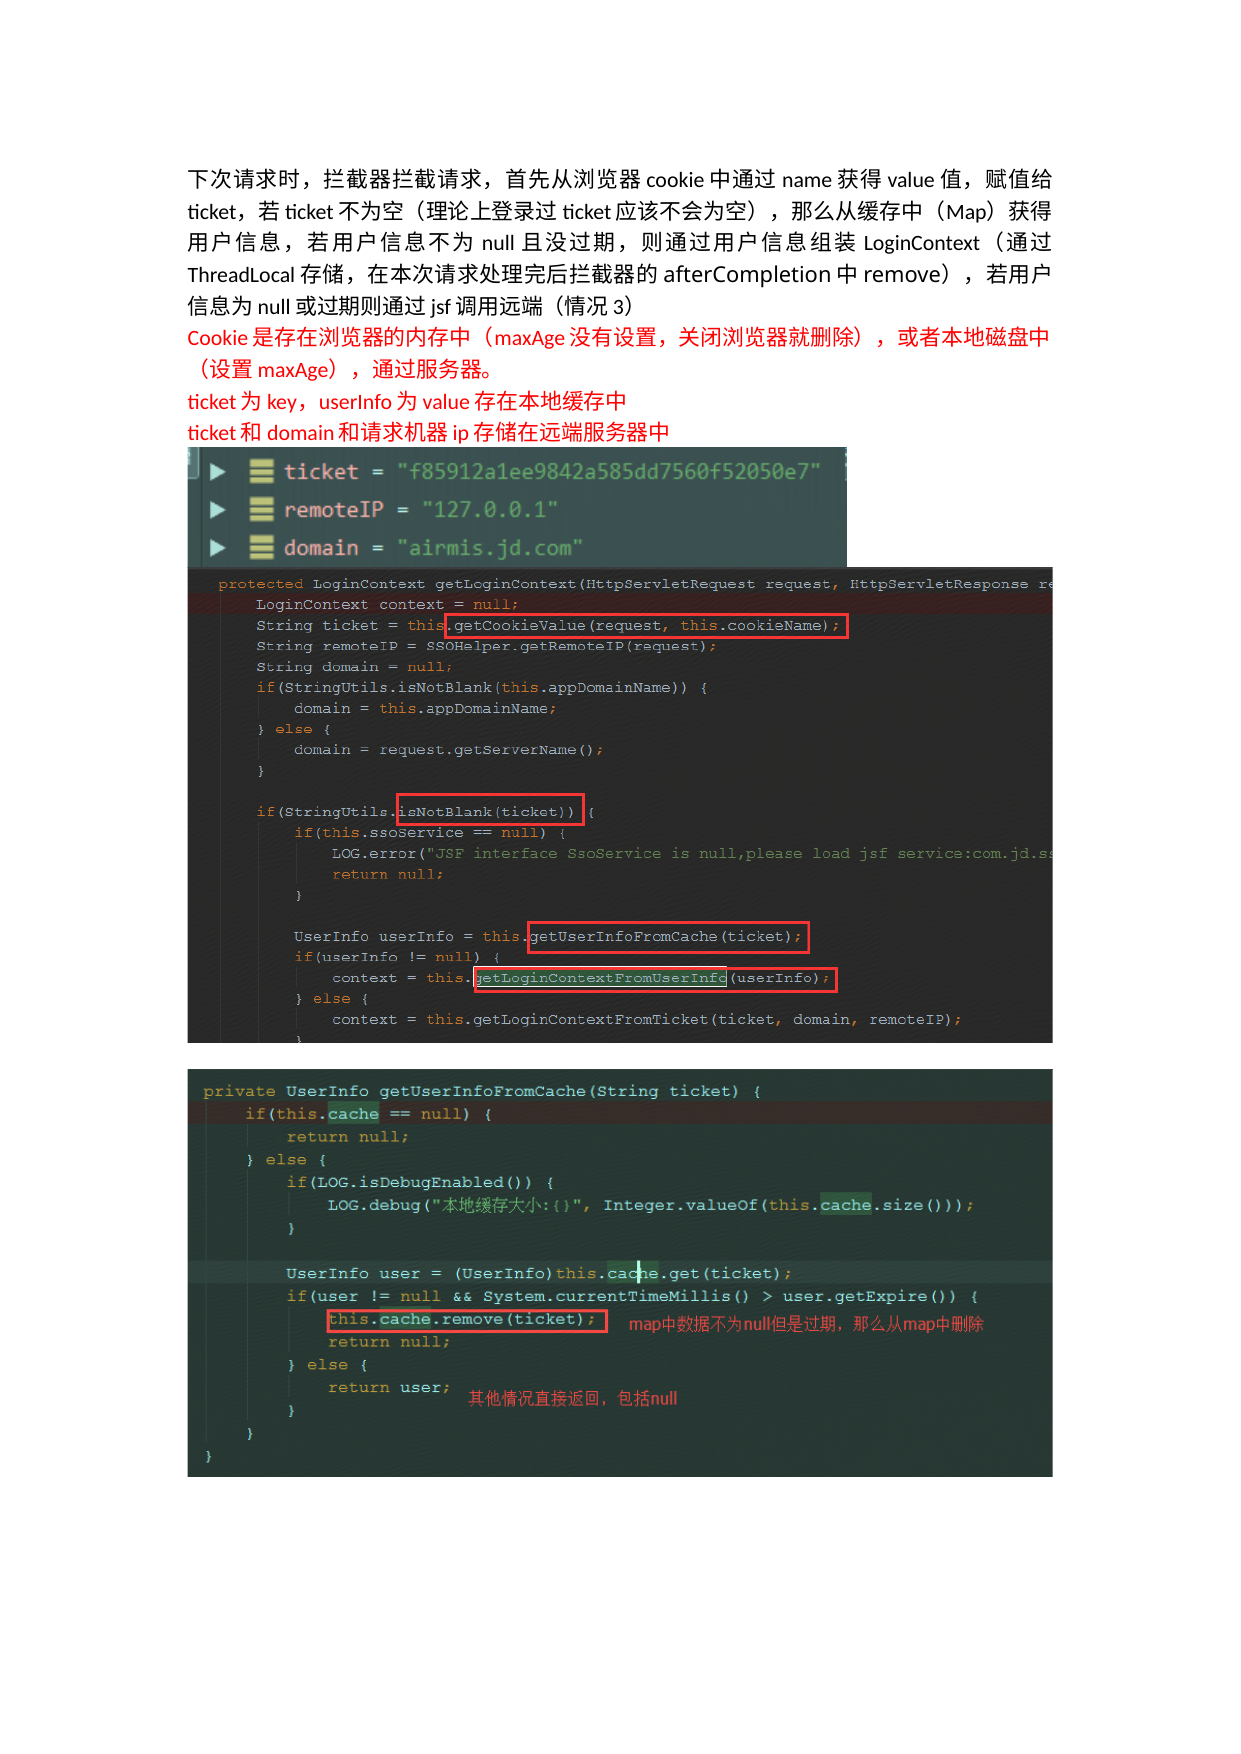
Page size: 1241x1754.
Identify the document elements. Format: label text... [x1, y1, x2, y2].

text ticket和domain和请求机器ip存储在远端服务器中 [187, 415, 1053, 447]
text 下次请求时，拦截器拦截请求，首先从浏览器cookie中通过name获得value值，赋值给ticket，若ticket不为空（理论上登录过ticket应该不会为空），那么从缓存中（Map）获得用户信息，若用户信息不为null且没过期，则通过用户信息组装LoginContext（通过ThreadLocal存储，在本次请求处理完后拦截器的afterCompletion中remove），若用户信息为null或过期则通过jsf调用远端（情况3） [187, 162, 1053, 320]
text Cookie是存在浏览器的内存中（maxAge没有设置，关闭浏览器就删除），或者本地磁盘中（设置maxAge），通过服务器。 [187, 320, 1053, 384]
text ticket为key，userInfo为value存在本地缓存中 [187, 384, 1053, 415]
picture [187, 447, 1053, 1043]
picture [187, 1069, 1053, 1477]
